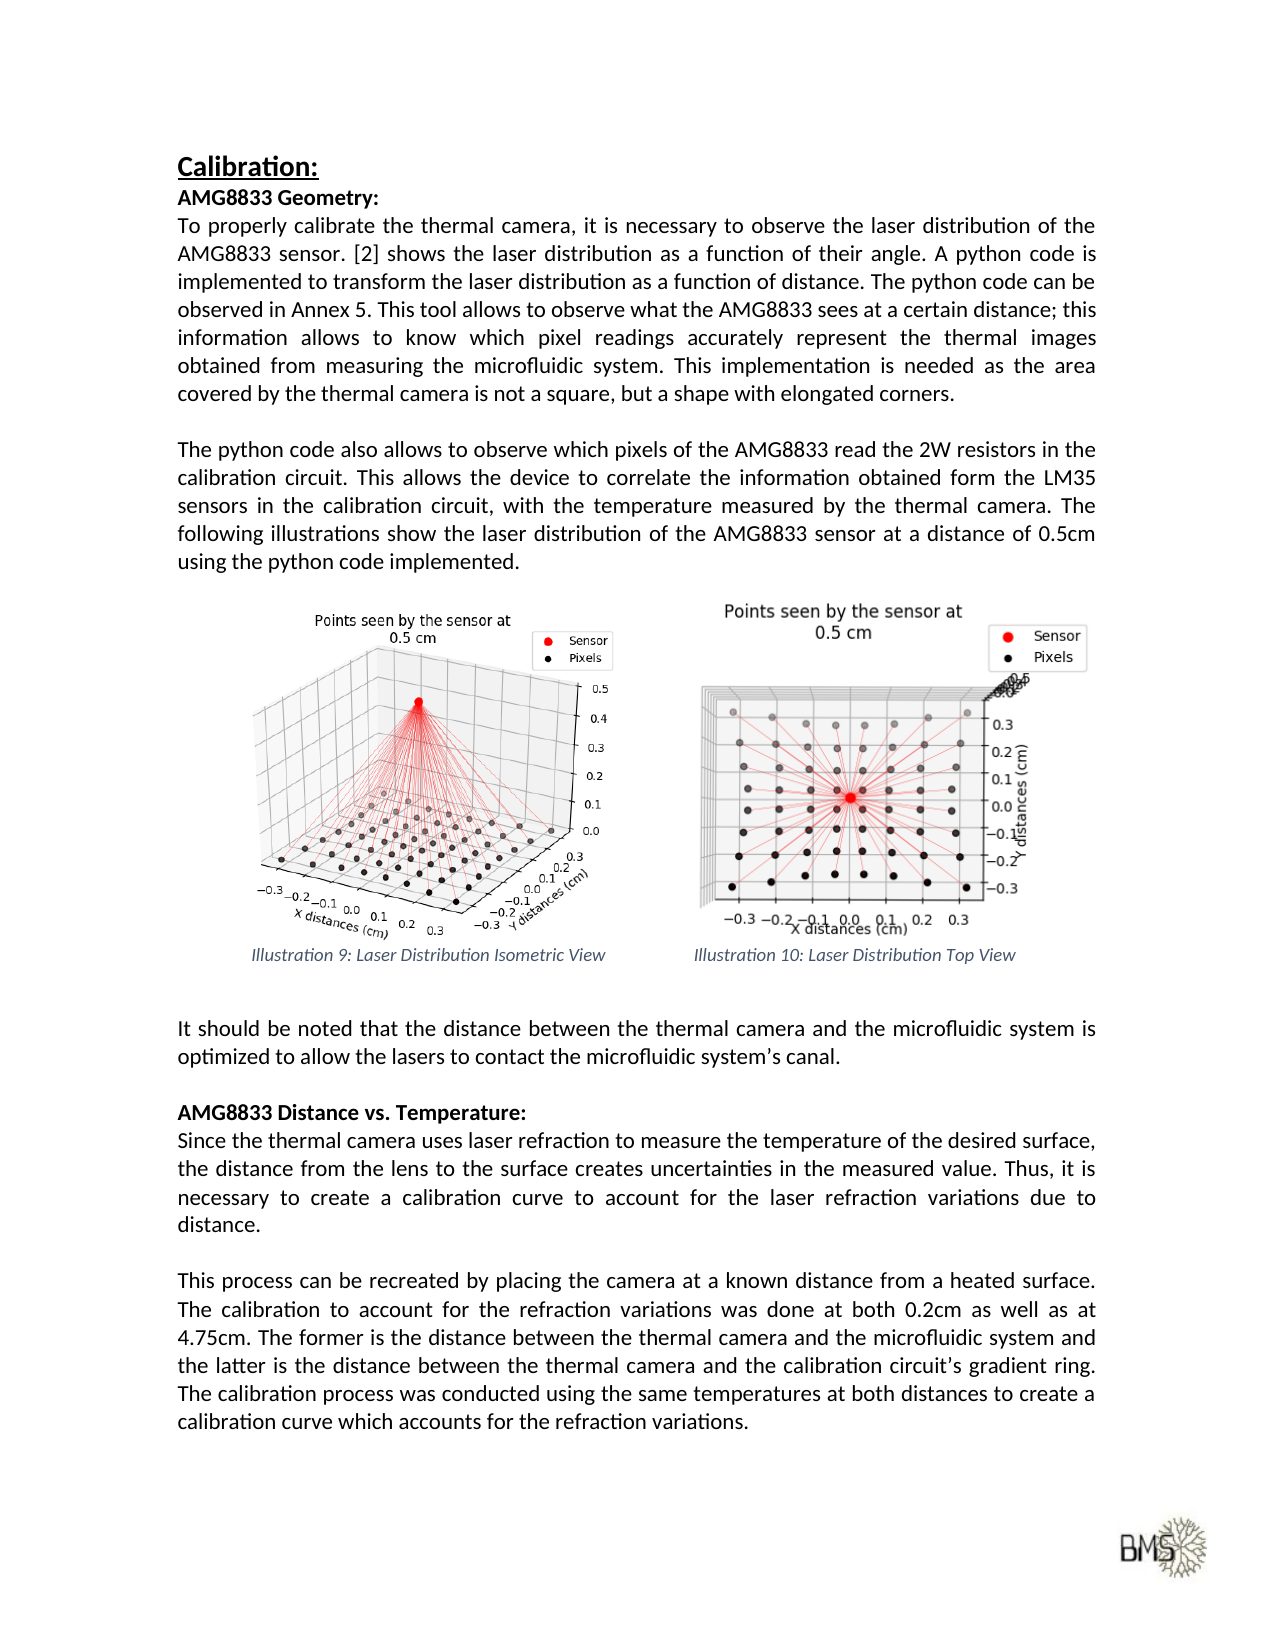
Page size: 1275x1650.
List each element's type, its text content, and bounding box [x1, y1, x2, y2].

text This process can be recreated by placing the camera at a known distance from a heated surface. The calibration to account for the refraction variations was done at both 0.2cm as well as at 4.75cm. The former is the distance between the thermal camera and the microfluidic system and the latter is the distance between the thermal camera and the calibration circuit’s gradient ring. The calibration process was conducted using the same temperatures at both distances to create a calibration curve which accounts for the refraction variations. [177, 1267, 1098, 1435]
text To properly calibrate the thermal camera, it is necessary to observe the laser distribution of the AMG8833 sensor. [2] shows the laser distribution as a function of their angle. A python code is implemented to transform the laser distribution as a function of distance. The python code can be observed in Annex 5. This tool allows to observe what the AMG8833 sees at a certain distance; this information allows to know which pixel readings accurately represent the thermal images obtained from measuring the microfluidic system. This implementation is needed as the area covered by the thermal camera is not a square, but a shape with elongated corners. [177, 211, 1098, 407]
text AMG8833 Geometry: [177, 183, 1098, 211]
text Illustration 9: Laser Distribution Isometric View Illustration 10: Laser Distribution Top View [177, 943, 1098, 966]
text Since the thermal camera uses laser refraction to measure the temperature of the desired surface, the distance from the lens to the surface creates uncertainties in the measured value. Thus, it is necessary to create a calibration curve to account for the laser refraction variations due to distance. [177, 1127, 1098, 1239]
text It should be noted that the distance between the thermal camera and the microfluidic system is optimized to allow the lasers to contact the microfluidic system’s canal. [177, 1014, 1098, 1071]
text The python code also allows to observe which pixels of the AMG8833 read the 2W resistors in the calibration circuit. This allows the device to correlate the information obtained form the LM35 sensors in the calibration circuit, with the temperature measured by the thermal camera. The following illustrations show the laser distribution of the AMG8833 sensor at a distance of 0.5cm using the python code implemented. [177, 435, 1098, 576]
picture [249, 611, 616, 943]
picture [1116, 1502, 1207, 1593]
text AMG8833 Distance vs. Temperature: [177, 1098, 1098, 1127]
text Calibration: [177, 148, 1098, 183]
picture [693, 603, 1089, 943]
